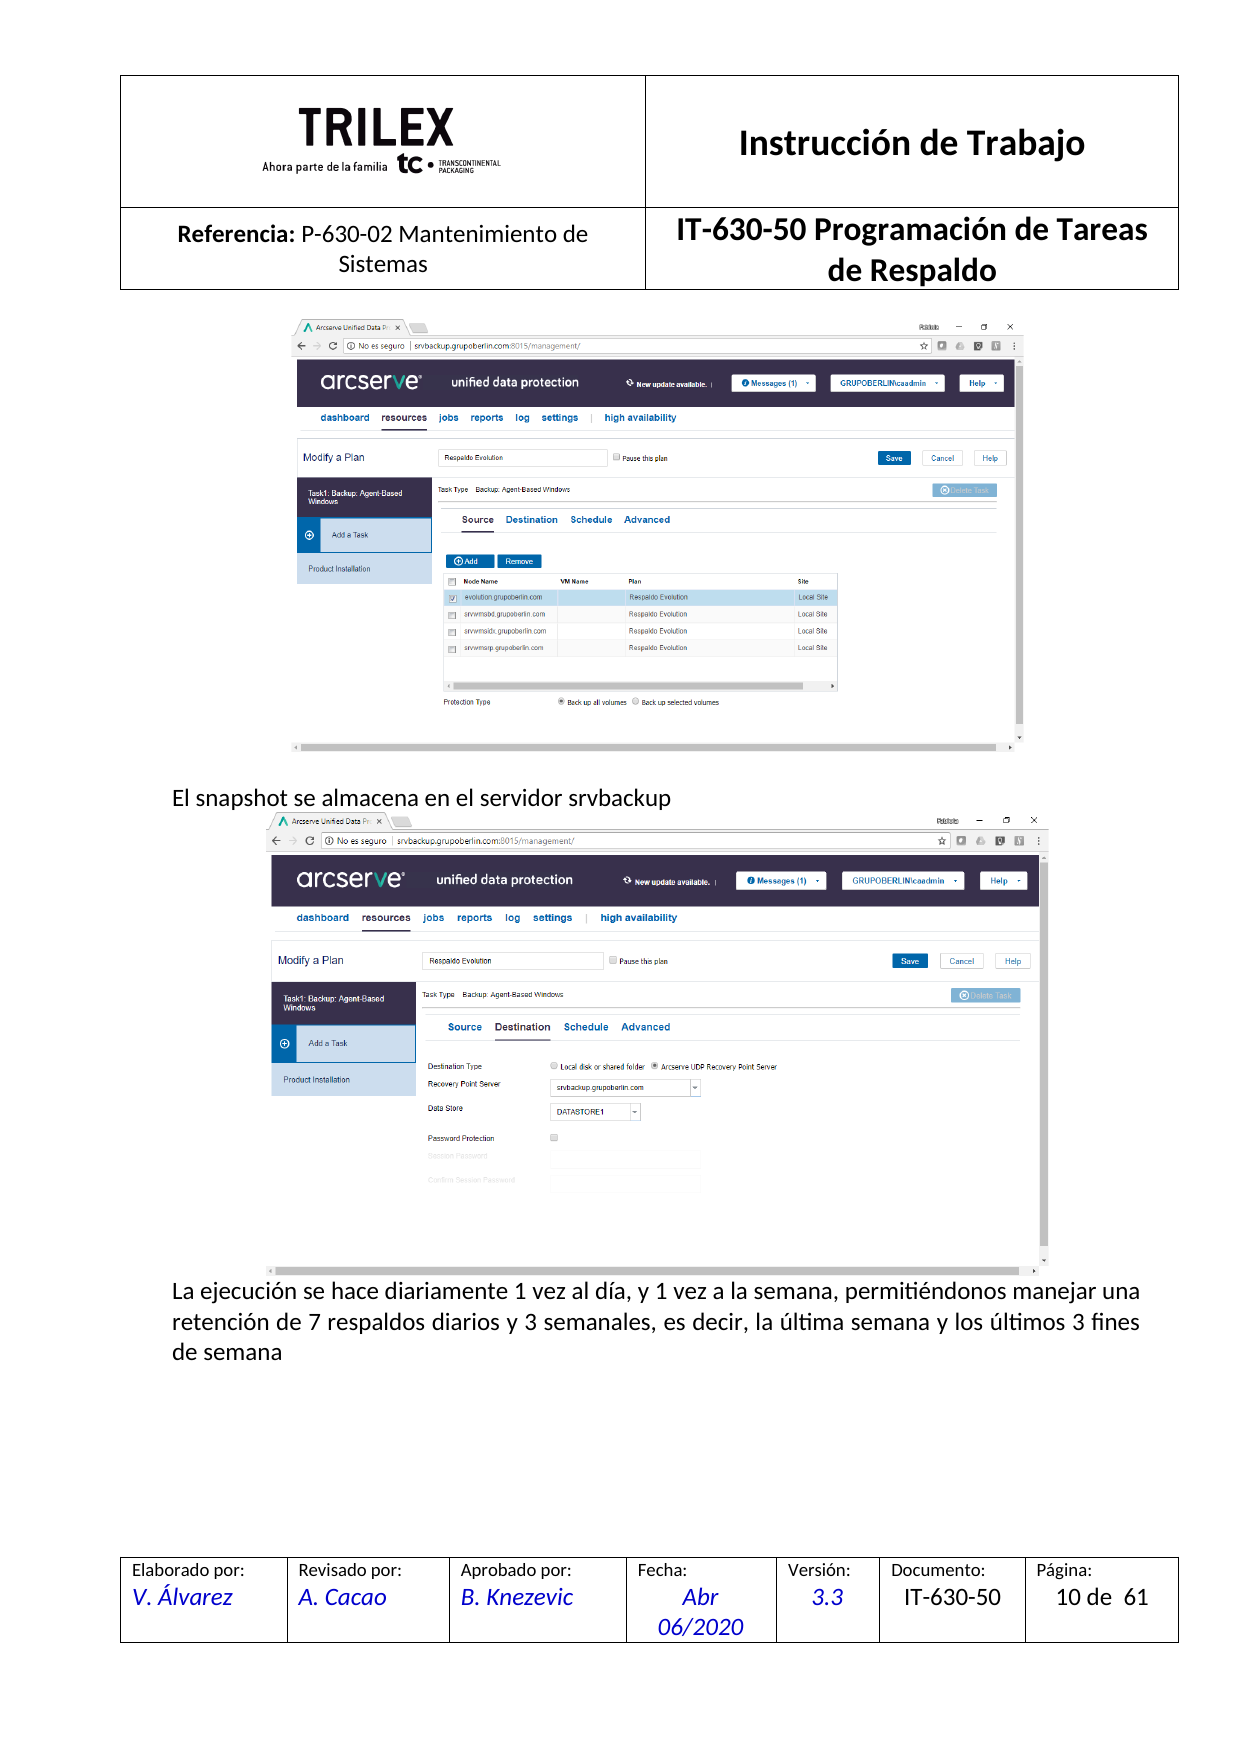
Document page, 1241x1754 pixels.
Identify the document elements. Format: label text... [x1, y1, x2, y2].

text El snapshot se almacena en el servidor srvbackup [172, 782, 1143, 813]
picture [266, 812, 1049, 1276]
text La ejecución se hace diariamente 1 vez al día, y 1 vez a la semana, permitiéndonos manejar una retención de 7 respaldos diarios y 3 semanales, es decir, la última semana y los últimos 3 fines de semana [172, 1275, 1143, 1367]
picture [243, 82, 523, 199]
picture [291, 319, 1024, 752]
